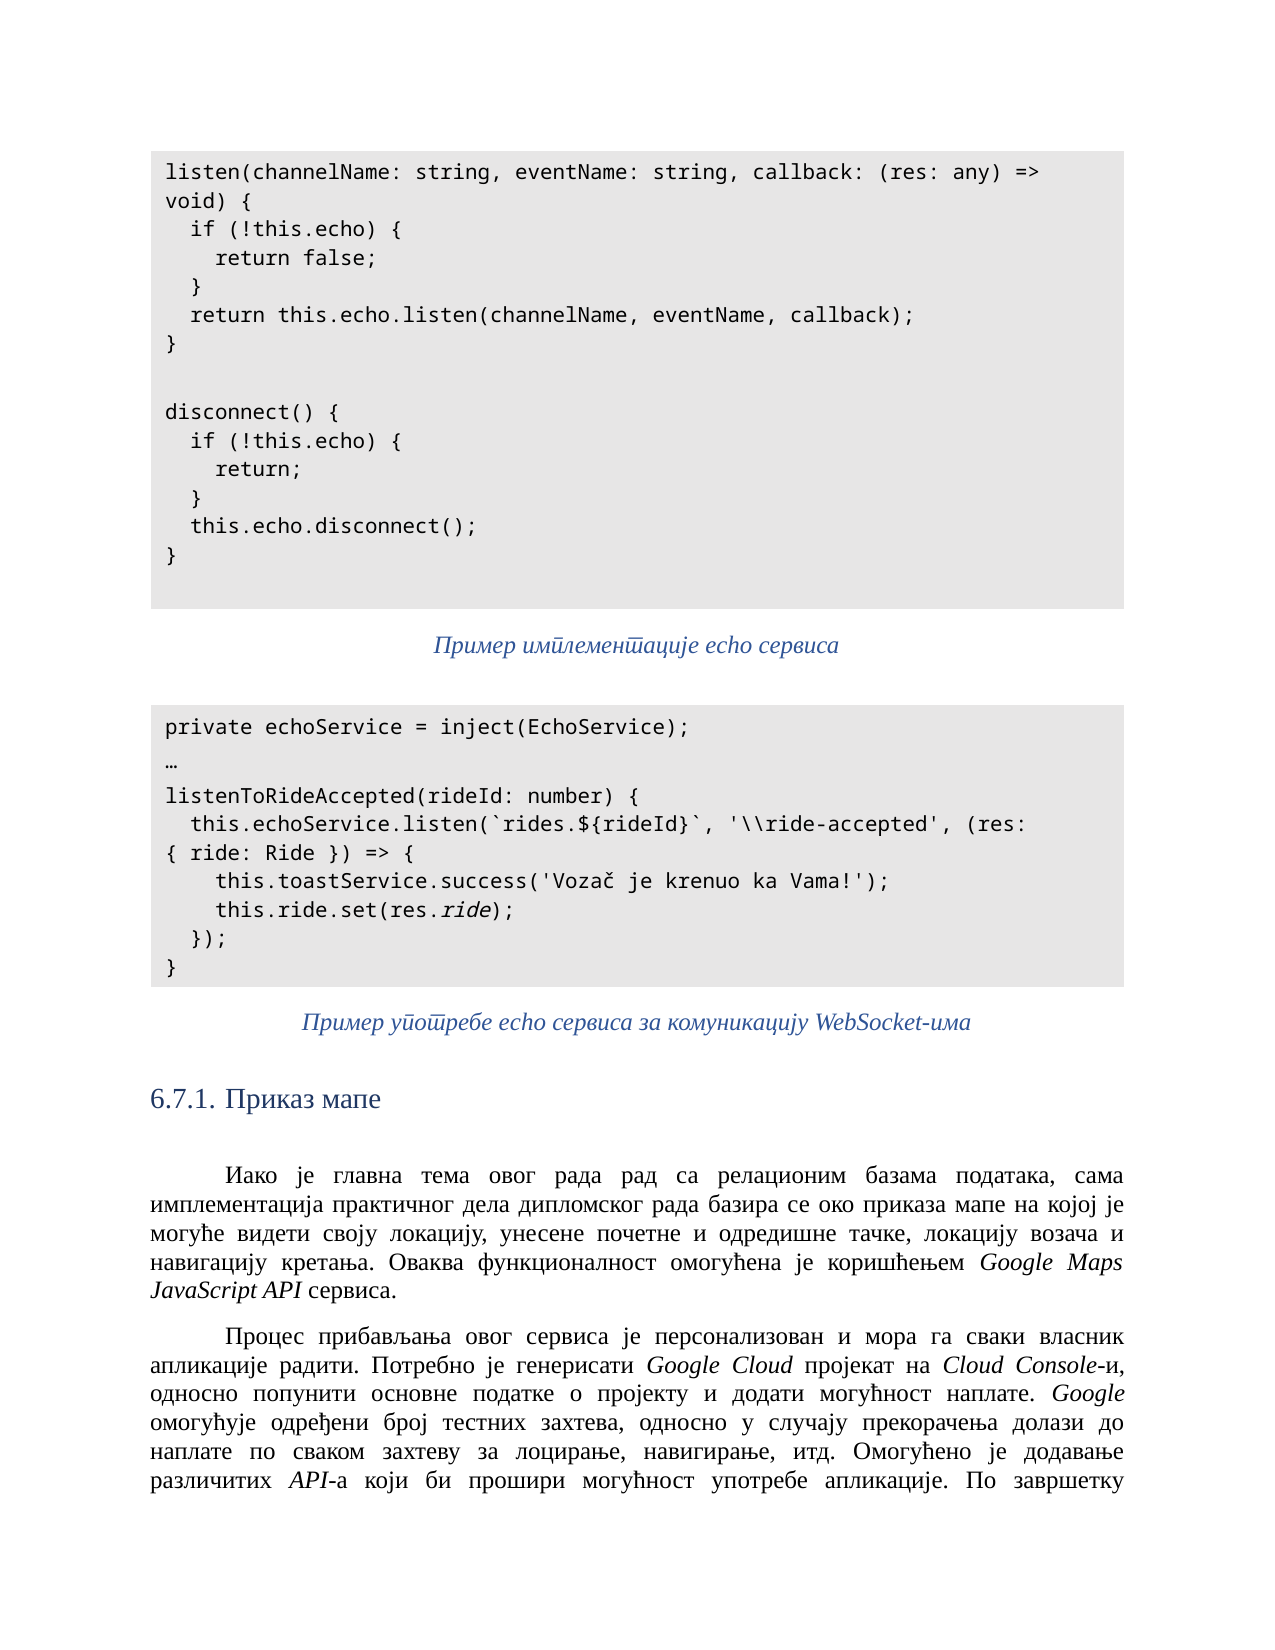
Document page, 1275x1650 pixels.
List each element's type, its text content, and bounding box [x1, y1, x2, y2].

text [150, 1321, 1125, 1493]
subtitle Приказ мапе [150, 1082, 1125, 1115]
subtitle Пример имплементације echo сервиса [150, 630, 1125, 659]
text Иако је главна тема овог рада рад са релационим базама података, сама имплементација практичног дела дипломског рада базира се око приказа мапе на којој је могуће видети своју локацију, унесене почетне и одредишне тачке, локацију возача и навигацију кретања. Оваква функционалност омогућена је коришћењем Google Maps JavaScript API сервиса. [150, 1161, 1125, 1304]
subtitle Пример употребе echo сервиса за комуникацију WebSocket-има [150, 1007, 1125, 1036]
